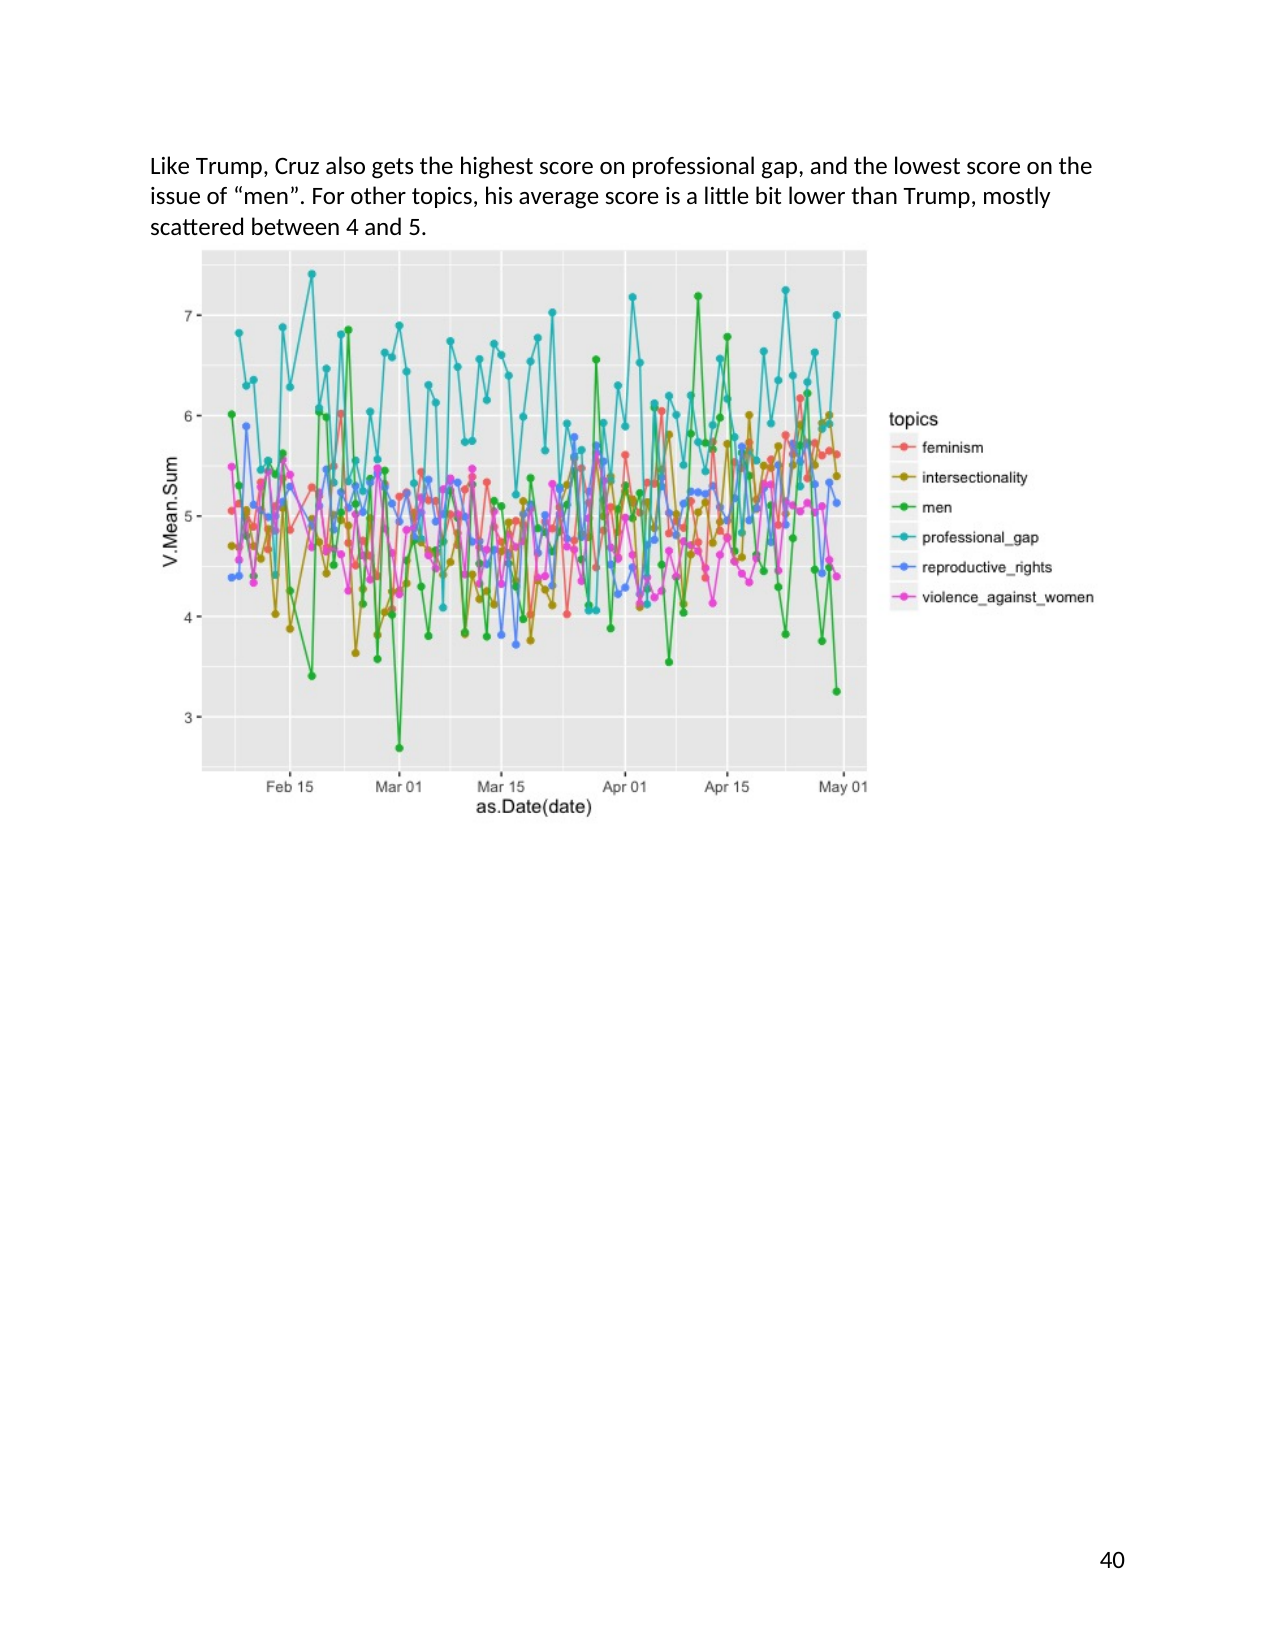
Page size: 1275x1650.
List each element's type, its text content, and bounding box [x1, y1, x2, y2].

text Like Trump, Cruz also gets the highest score on professional gap, and the lowest score on the issue of “men”. For other topics, his average score is a little bit lower than Trump, mostly scattered between 4 and 5. [150, 150, 1125, 241]
picture [150, 241, 1125, 826]
